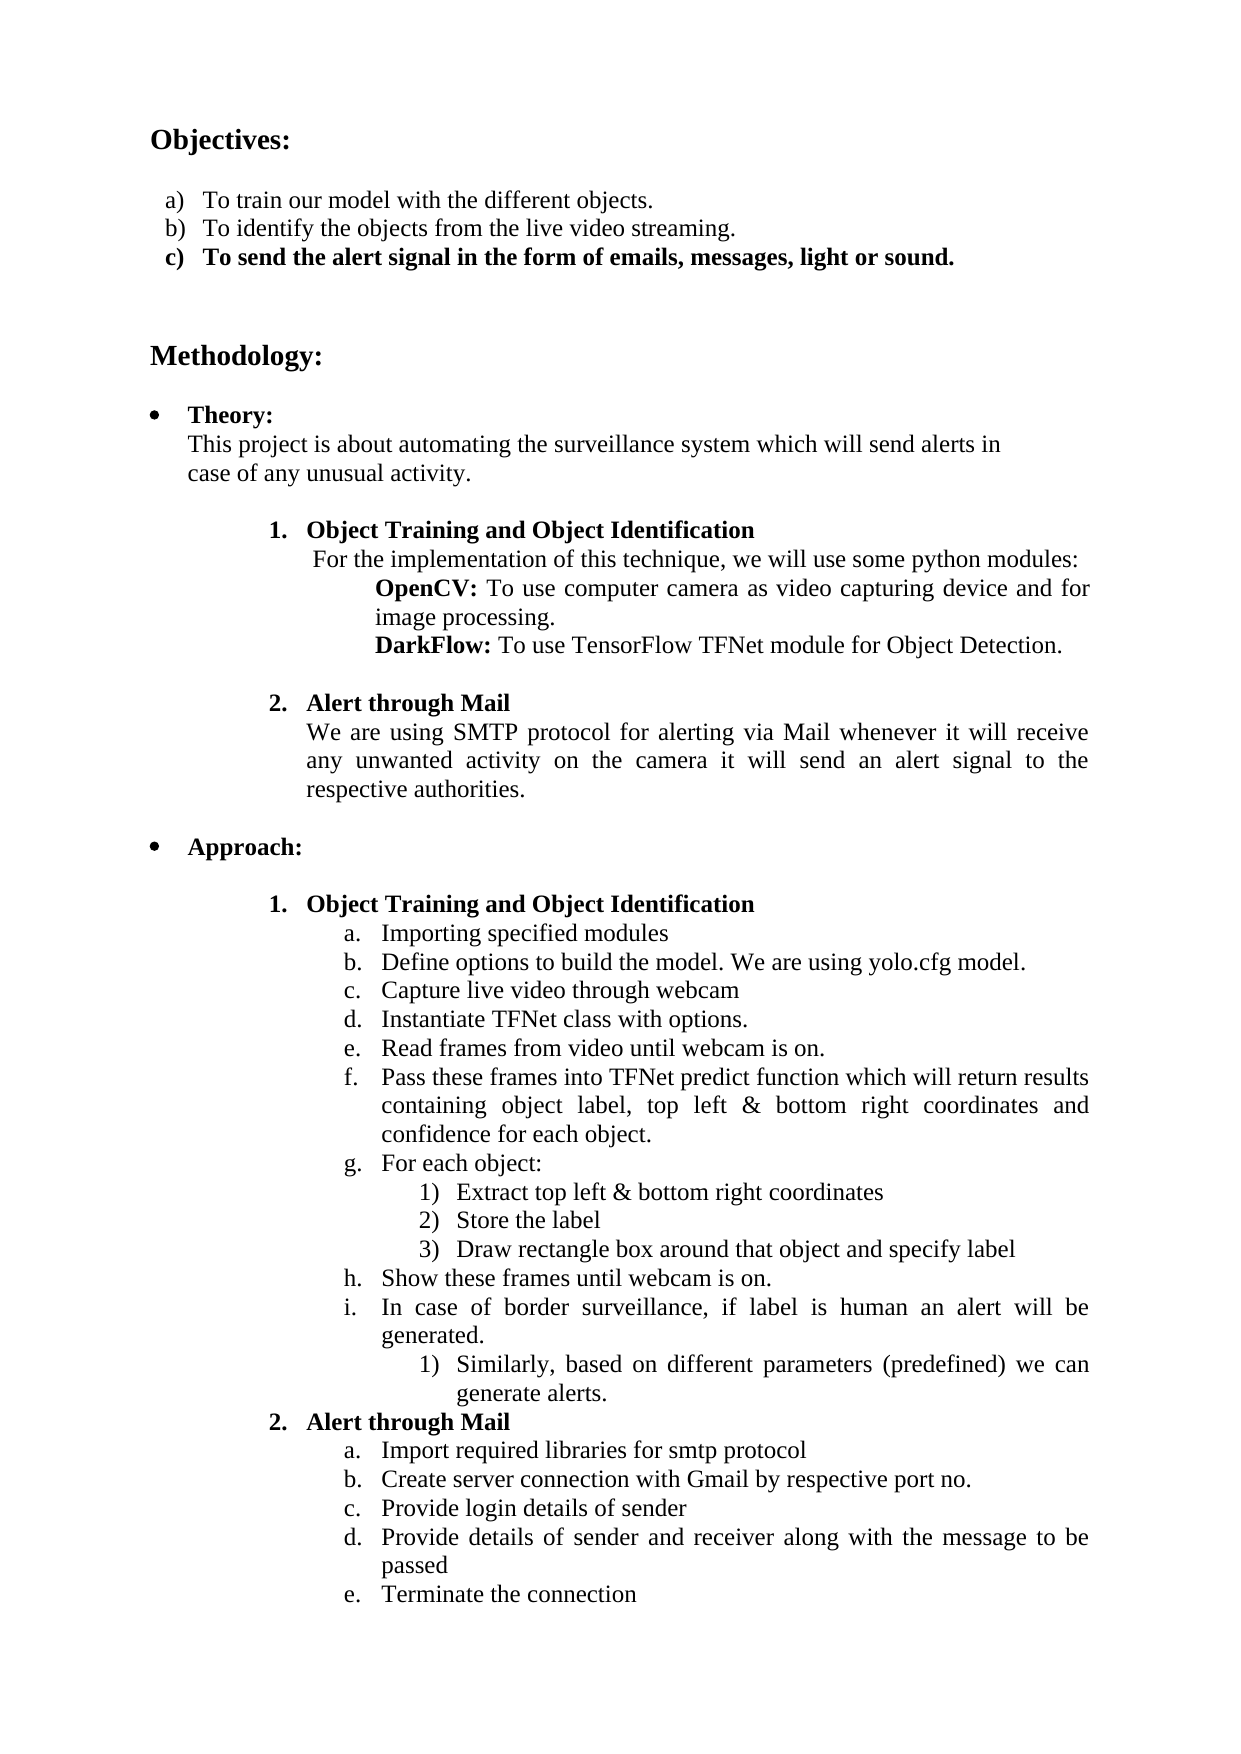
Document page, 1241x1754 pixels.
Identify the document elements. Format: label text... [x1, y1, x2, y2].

list Object Training and Object Identification [269, 515, 1090, 544]
list Provide login details of sender [344, 1493, 1090, 1522]
list Pass these frames into TFNet predict function which will return results containing object label, top left & bottom right coordinates and confidence for each object. [344, 1062, 1090, 1148]
text case of any unusual activity. [150, 458, 1090, 487]
list To send the alert signal in the form of emails, messages, light or sound. [165, 242, 1090, 271]
list Terminate the connection [344, 1579, 1090, 1608]
list Object Training and Object Identification [269, 889, 1090, 918]
list Extract top left & bottom right coordinates [419, 1177, 1090, 1205]
text DarkFlow: To use TensorFlow TFNet module for Object Detection. [269, 630, 1090, 659]
list Capture live video through webcam [344, 975, 1090, 1004]
text OpenCV: To use computer camera as video capturing device and for image processing. [375, 573, 1090, 630]
list Importing specified modules [344, 918, 1090, 947]
list Read frames from video until webcam is on. [344, 1033, 1090, 1062]
list We are using SMTP protocol for alerting via Mail whenever it will receive any unwanted activity on the camera it will send an alert signal to the respective authorities. [306, 717, 1090, 803]
list For each object: [344, 1148, 1090, 1177]
text For the implementation of this technique, we will use some python modules: [269, 544, 1090, 573]
list Instantiate TFNet class with options. [344, 1004, 1090, 1033]
list Show these frames until webcam is on. [344, 1263, 1090, 1292]
text Methodology: [150, 338, 1090, 372]
text This project is about automating the surveillance system which will send alerts in [150, 429, 1090, 458]
list Define options to build the model. We are using yolo.cfg model. [344, 947, 1090, 975]
list Provide details of sender and receiver along with the message to be passed [344, 1522, 1090, 1579]
list Store the label [419, 1205, 1090, 1234]
list Similarly, based on different parameters (predefined) we can generate alerts. [419, 1349, 1090, 1407]
list To identify the objects from the live video streaming. [165, 213, 1090, 242]
text Objectives: [150, 122, 1090, 156]
list Theory: [150, 400, 1090, 429]
list Draw rectangle box around that object and specify label [419, 1234, 1090, 1263]
list Approach: [150, 832, 1090, 860]
list Alert through Mail [269, 1407, 1090, 1435]
list In case of border surveillance, if label is human an alert will be generated. [344, 1292, 1090, 1349]
list Import required libraries for smtp protocol [344, 1435, 1090, 1464]
list Create server connection with Gmail by respective port no. [344, 1464, 1090, 1493]
list To train our model with the different objects. [165, 185, 1090, 213]
list Alert through Mail [269, 688, 1090, 717]
